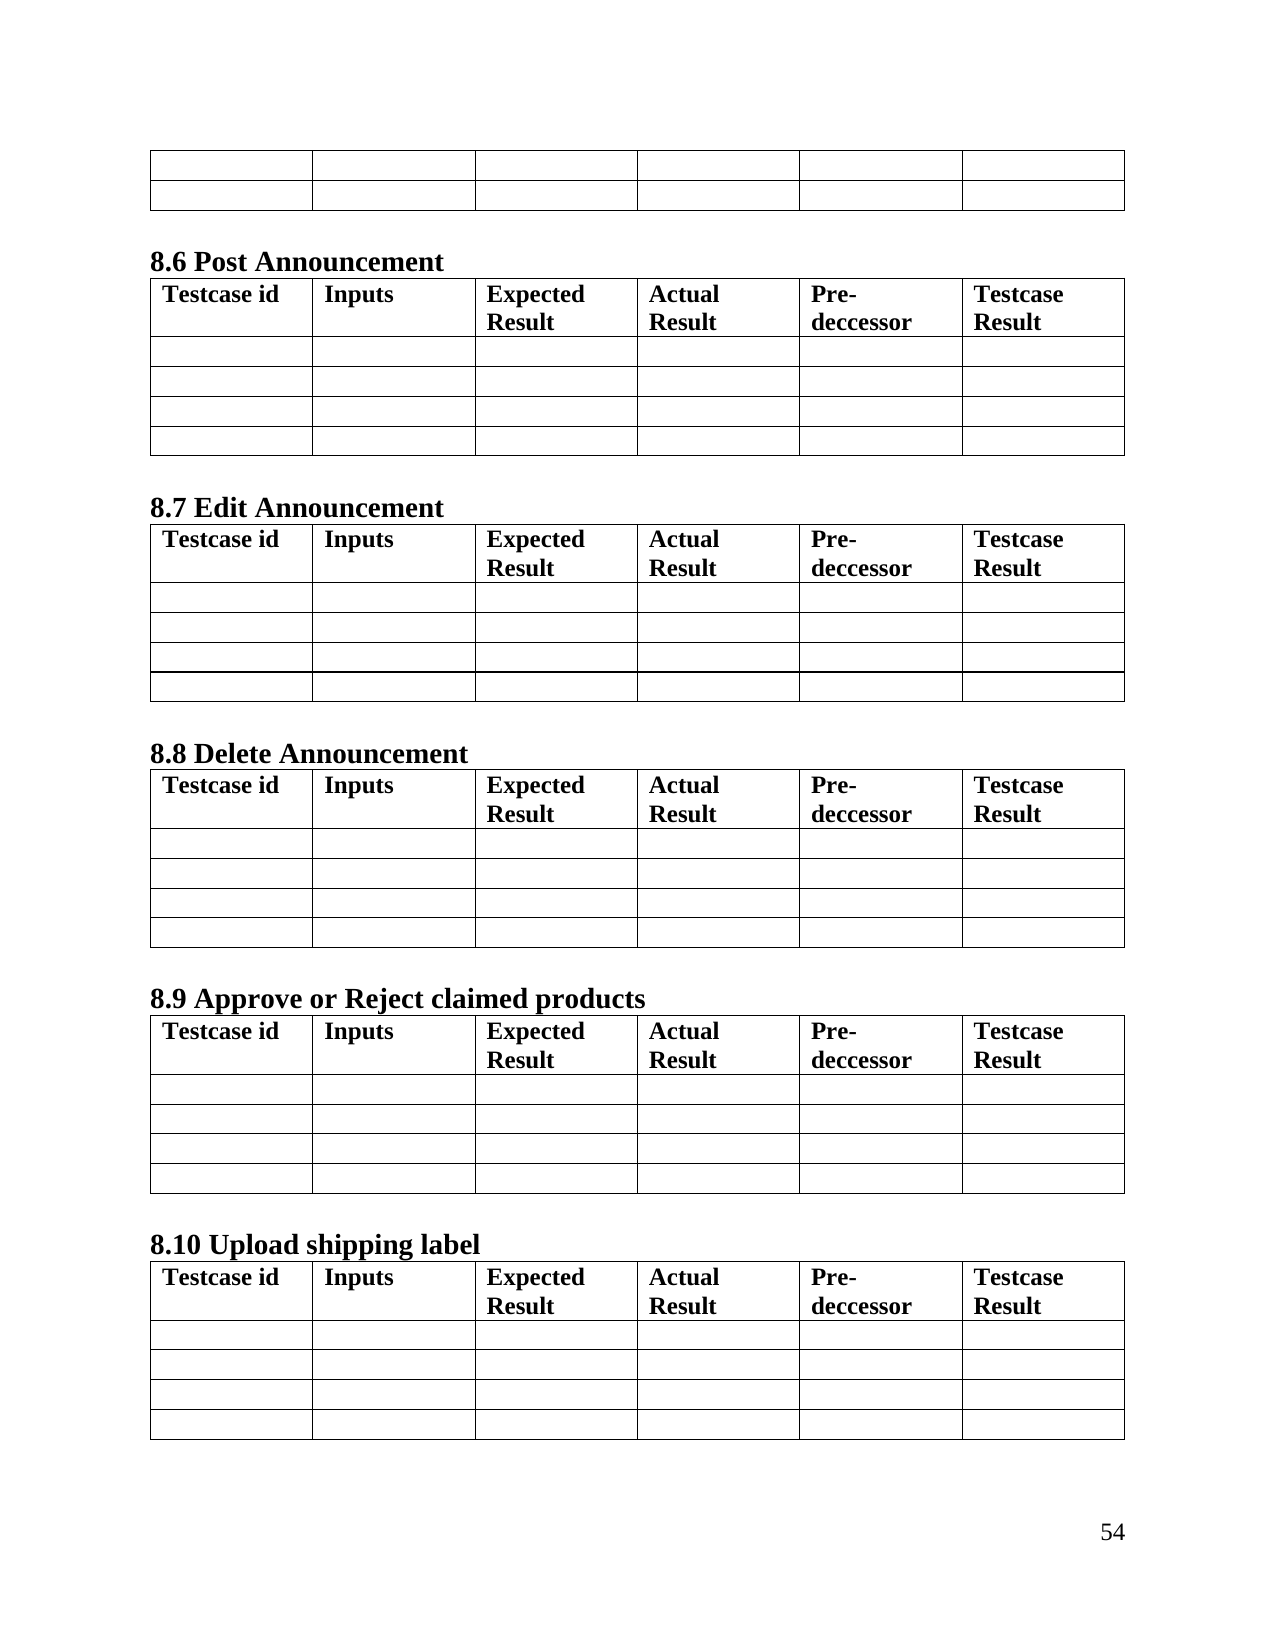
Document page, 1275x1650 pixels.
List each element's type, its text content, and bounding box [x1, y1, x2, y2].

table_cell [476, 859, 637, 887]
table_cell [476, 367, 637, 396]
table_cell [476, 1134, 637, 1163]
table_cell [963, 889, 1124, 917]
table_cell [800, 1380, 962, 1409]
table_header Expected Result [476, 279, 637, 336]
table_cell [638, 337, 799, 366]
table_cell [638, 367, 799, 396]
table_cell [476, 1350, 637, 1379]
table_cell [151, 427, 312, 455]
table_header Inputs [313, 279, 475, 336]
table_cell [313, 397, 475, 426]
table_cell [800, 673, 962, 701]
table_cell [963, 1380, 1124, 1409]
text 8.6 Post Announcement [150, 244, 1125, 278]
table_cell [963, 397, 1124, 426]
table_cell [963, 643, 1124, 671]
table_cell [638, 1410, 799, 1439]
table_cell [151, 613, 312, 642]
table_cell [313, 1410, 475, 1439]
table_header Actual Result [638, 525, 799, 582]
table_cell [313, 829, 475, 858]
table_cell [800, 859, 962, 887]
table_header Pre-deccessor [800, 770, 962, 828]
table_cell [476, 673, 637, 701]
table_cell [476, 1410, 637, 1439]
table_cell [963, 1105, 1124, 1133]
table_cell [800, 397, 962, 426]
table_cell [476, 397, 637, 426]
table_cell [800, 367, 962, 396]
table_cell [151, 1105, 312, 1133]
table_cell [151, 889, 312, 917]
table_cell [963, 1134, 1124, 1163]
table_header Testcase Result [963, 770, 1124, 828]
table_cell [963, 859, 1124, 887]
table_cell [476, 427, 637, 455]
table_cell [800, 337, 962, 366]
table_cell [638, 1164, 799, 1193]
table_cell [800, 643, 962, 671]
table_cell [476, 1164, 637, 1193]
table_cell [151, 151, 312, 180]
table_cell [800, 1075, 962, 1103]
table_cell [151, 1164, 312, 1193]
table_cell [800, 1350, 962, 1379]
table_cell [313, 889, 475, 917]
table_header Actual Result [638, 770, 799, 828]
table_cell [638, 673, 799, 701]
table_cell [313, 427, 475, 455]
table_cell [476, 918, 637, 947]
table_cell [313, 643, 475, 671]
table_cell [313, 1075, 475, 1103]
table_header Expected Result [476, 770, 637, 828]
table_cell [313, 673, 475, 701]
table_header Inputs [313, 1262, 475, 1319]
table_cell [313, 583, 475, 612]
table_header Inputs [313, 525, 475, 582]
table_cell [963, 1350, 1124, 1379]
table_header Testcase Result [963, 1262, 1124, 1319]
table_cell [151, 1380, 312, 1409]
table_cell [151, 1350, 312, 1379]
table_cell [638, 1350, 799, 1379]
table_header Testcase Result [963, 1016, 1124, 1074]
table_cell [638, 918, 799, 947]
table_header Inputs [313, 1016, 475, 1074]
table_cell [963, 829, 1124, 858]
table_cell [476, 337, 637, 366]
table_cell [476, 151, 637, 180]
table_cell [151, 1410, 312, 1439]
table_cell [800, 1134, 962, 1163]
table_cell [151, 337, 312, 366]
table_cell [313, 859, 475, 887]
table_cell [151, 918, 312, 947]
table_cell [313, 1164, 475, 1193]
table_cell [638, 1075, 799, 1103]
table_cell [800, 1321, 962, 1349]
table_header Inputs [313, 770, 475, 828]
table_cell [800, 829, 962, 858]
table_cell [476, 181, 637, 209]
table_cell [476, 1075, 637, 1103]
table_cell [963, 1075, 1124, 1103]
table_cell [151, 673, 312, 701]
table_cell [476, 583, 637, 612]
table_cell [476, 1105, 637, 1133]
table_cell [313, 181, 475, 209]
table_header Expected Result [476, 525, 637, 582]
table_cell [800, 151, 962, 180]
table_cell [313, 151, 475, 180]
table_cell [800, 583, 962, 612]
table_cell [800, 181, 962, 209]
table_cell [313, 1134, 475, 1163]
table_header Testcase id [151, 279, 312, 336]
table_cell [313, 1321, 475, 1349]
table_cell [638, 397, 799, 426]
table_cell [151, 1075, 312, 1103]
table_header Pre-deccessor [800, 525, 962, 582]
table_cell [963, 367, 1124, 396]
table_cell [638, 613, 799, 642]
table_cell [963, 181, 1124, 209]
table_cell [313, 367, 475, 396]
table_cell [800, 427, 962, 455]
table_cell [963, 337, 1124, 366]
table_cell [313, 1105, 475, 1133]
table_cell [963, 1164, 1124, 1193]
text 8.10 Upload shipping label [150, 1227, 1125, 1261]
table_cell [638, 1105, 799, 1133]
table_cell [476, 829, 637, 858]
table_header Testcase id [151, 770, 312, 828]
table_header Testcase Result [963, 279, 1124, 336]
table_cell [638, 427, 799, 455]
table_cell [963, 1321, 1124, 1349]
table_cell [638, 1134, 799, 1163]
table_cell [800, 1164, 962, 1193]
table_header Actual Result [638, 1016, 799, 1074]
table_header Actual Result [638, 1262, 799, 1319]
table_cell [638, 151, 799, 180]
table_header Testcase Result [963, 525, 1124, 582]
table_cell [151, 1321, 312, 1349]
text 8.9 Approve or Reject claimed products [150, 982, 1125, 1015]
table_cell [313, 918, 475, 947]
table_cell [800, 889, 962, 917]
table_cell [313, 613, 475, 642]
table_cell [800, 1105, 962, 1133]
table_cell [963, 151, 1124, 180]
table_cell [963, 1410, 1124, 1439]
table_cell [476, 613, 637, 642]
table_cell [313, 1380, 475, 1409]
table_cell [476, 889, 637, 917]
table_cell [963, 613, 1124, 642]
table_cell [476, 643, 637, 671]
table_cell [638, 829, 799, 858]
table_cell [151, 1134, 312, 1163]
table_cell [638, 859, 799, 887]
table_cell [151, 583, 312, 612]
table_cell [638, 583, 799, 612]
table_cell [638, 643, 799, 671]
table_cell [476, 1321, 637, 1349]
table_cell [963, 673, 1124, 701]
table_header Testcase id [151, 1262, 312, 1319]
table_cell [151, 397, 312, 426]
table_header Pre-deccessor [800, 1262, 962, 1319]
text 8.8 Delete Announcement [150, 736, 1125, 769]
table_header Actual Result [638, 279, 799, 336]
table_header Expected Result [476, 1262, 637, 1319]
table_cell [151, 643, 312, 671]
table_cell [800, 1410, 962, 1439]
table_cell [963, 583, 1124, 612]
table_cell [313, 337, 475, 366]
text 8.7 Edit Announcement [150, 490, 1125, 523]
table_cell [638, 889, 799, 917]
table_cell [800, 918, 962, 947]
table_header Testcase id [151, 1016, 312, 1074]
table_cell [313, 1350, 475, 1379]
table_cell [151, 367, 312, 396]
table_cell [151, 829, 312, 858]
table_cell [800, 613, 962, 642]
table_cell [476, 1380, 637, 1409]
table_header Pre-deccessor [800, 1016, 962, 1074]
table_cell [638, 1321, 799, 1349]
table_cell [638, 1380, 799, 1409]
table_cell [963, 918, 1124, 947]
table_header Expected Result [476, 1016, 637, 1074]
table_cell [151, 859, 312, 887]
table_cell [638, 181, 799, 209]
table_cell [151, 181, 312, 209]
table_cell [963, 427, 1124, 455]
table_header Pre-deccessor [800, 279, 962, 336]
table_header Testcase id [151, 525, 312, 582]
